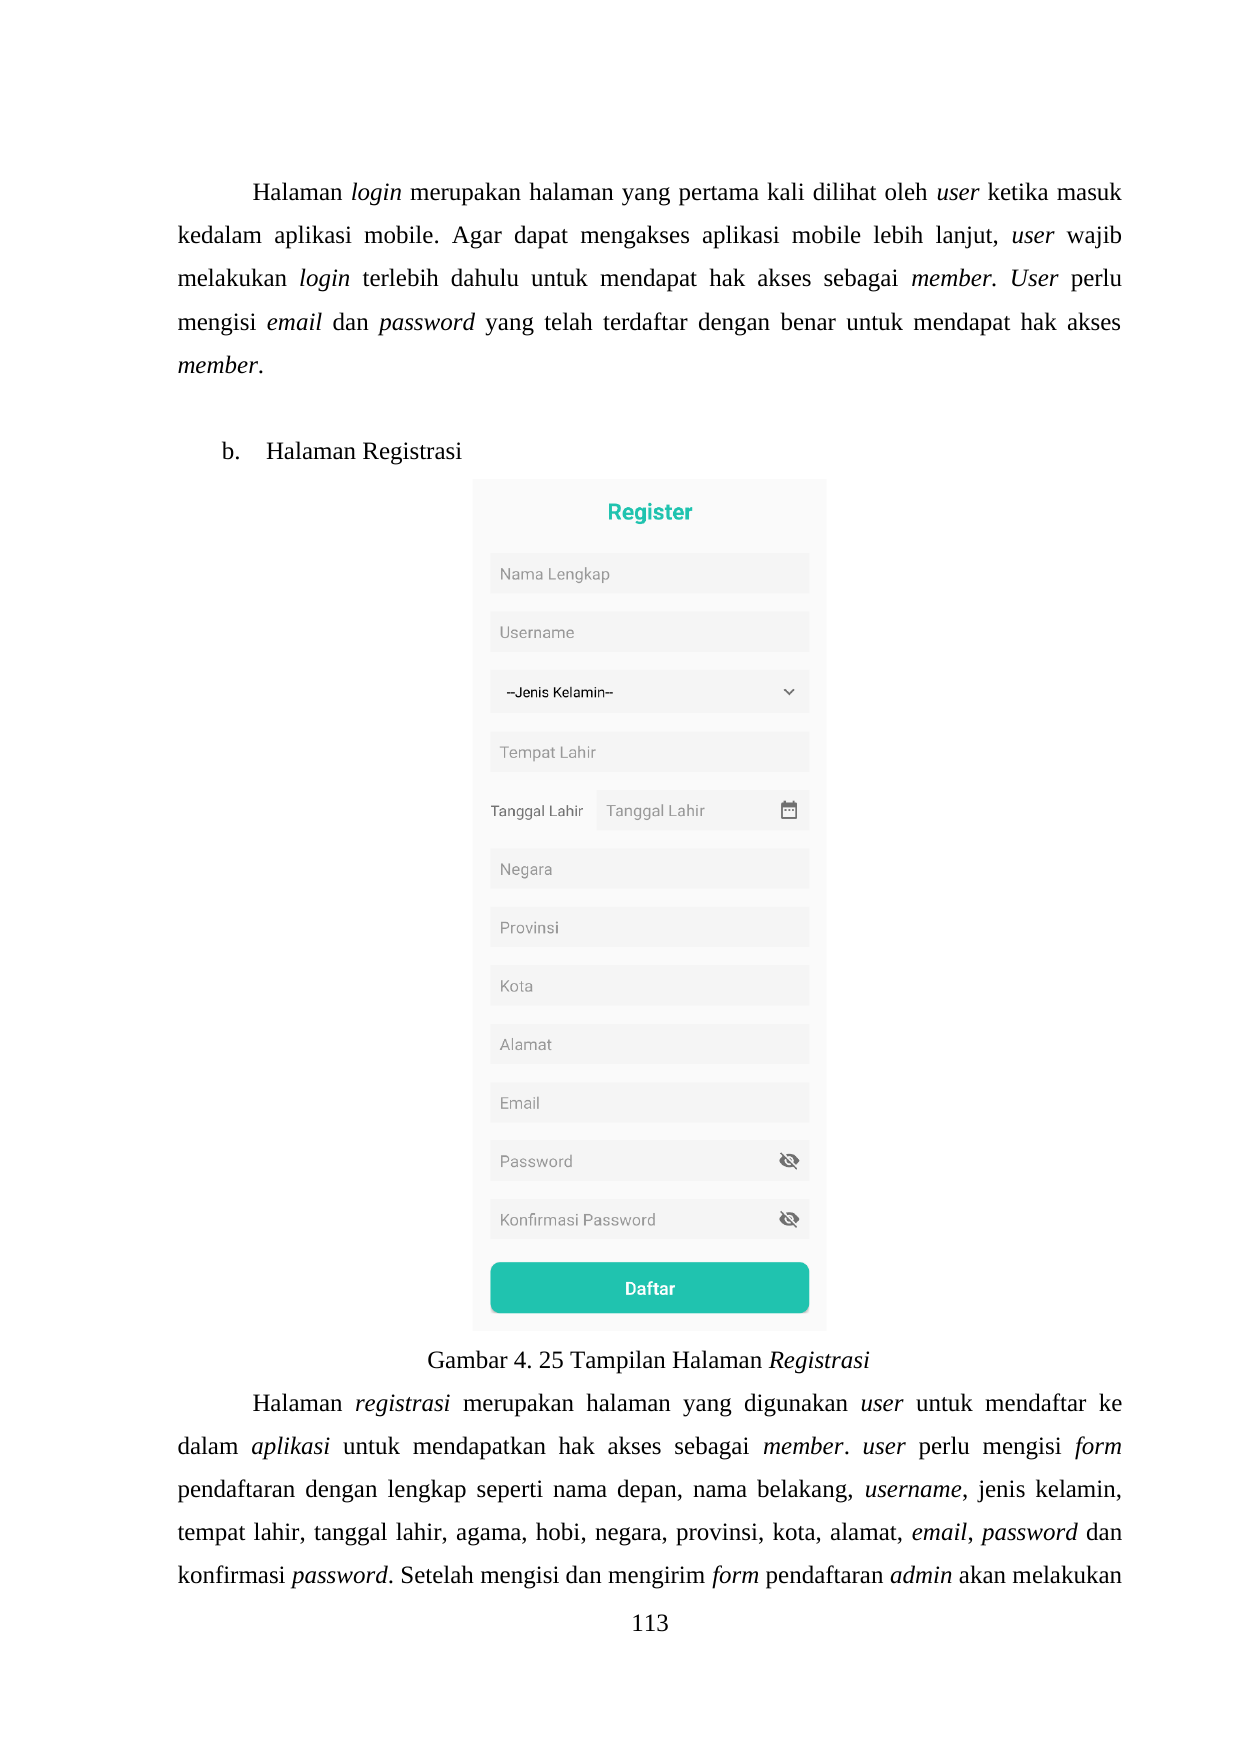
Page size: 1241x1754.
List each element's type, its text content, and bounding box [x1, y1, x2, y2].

text Halaman login merupakan halaman yang pertama kali dilihat oleh user ketika masuk kedalam aplikasi mobile. Agar dapat mengakses aplikasi mobile lebih lanjut, user wajib melakukan login terlebih dahulu untuk mendapat hak akses sebagai member. User perlu mengisi email dan password yang telah terdaftar dengan benar untuk mendapat hak akses member. [177, 177, 1122, 378]
picture [472, 479, 827, 1331]
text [177, 1388, 1122, 1589]
text Gambar 4. 25 Tampilan Halaman Registrasi [177, 1345, 1122, 1373]
list Halaman Registrasi [222, 436, 1122, 465]
